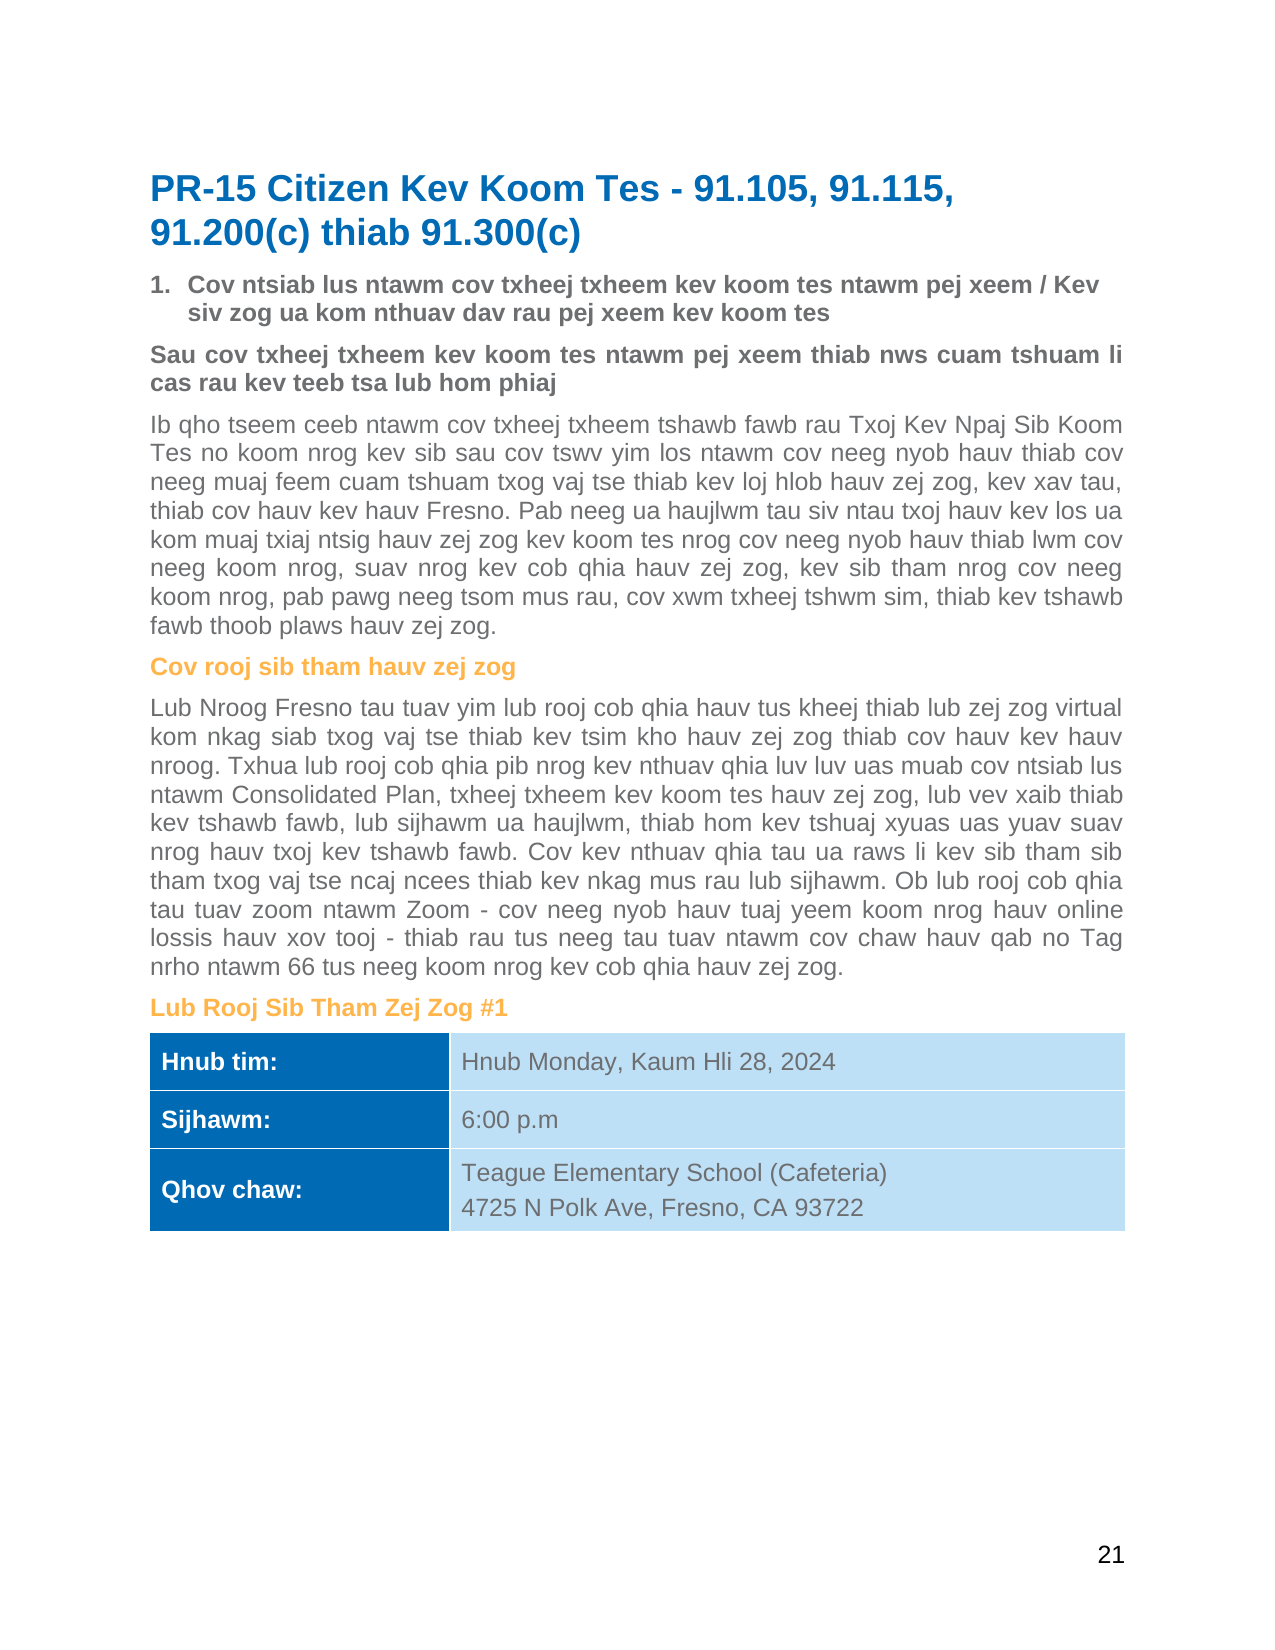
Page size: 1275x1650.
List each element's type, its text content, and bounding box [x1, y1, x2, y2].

text Lub Nroog Fresno tau tuav yim lub rooj cob qhia hauv tus kheej thiab lub zej zog virtual kom nkag siab txog vaj tse thiab kev tsim kho hauv zej zog thiab cov hauv kev hauv nroog. Txhua lub rooj cob qhia pib nrog kev nthuav qhia luv luv uas muab cov ntsiab lus ntawm Consolidated Plan, txheej txheem kev koom tes hauv zej zog, lub vev xaib thiab kev tshawb fawb, lub sijhawm ua haujlwm, thiab hom kev tshuaj xyuas uas yuav suav nrog hauv txoj kev tshawb fawb. Cov kev nthuav qhia tau ua raws li kev sib tham sib tham txog vaj tse ncaj ncees thiab kev nkag mus rau lub sijhawm. Ob lub rooj cob qhia tau tuav zoom ntawm Zoom - cov neeg nyob hauv tuaj yeem koom nrog hauv online lossis hauv xov tooj - thiab rau tus neeg tau tuav ntawm cov chaw hauv qab no Tag nrho ntawm 66 tus neeg koom nrog kev cob qhia hauv zej zog. [150, 693, 1125, 981]
table_header Hnub Monday, Kaum Hli 28, 2024 [451, 1033, 1125, 1090]
table_cell Sijhawm: [150, 1091, 449, 1148]
text Sau cov txheej txheem kev koom tes ntawm pej xeem thiab nws cuam tshuam li cas rau kev teeb tsa lub hom phiaj [150, 339, 1125, 397]
table_cell 6:00 p.m [451, 1091, 1125, 1148]
table_header Hnub tim: [150, 1033, 449, 1090]
table_cell Qhov chaw: [150, 1149, 449, 1231]
table_cell Teague Elementary School (Cafeteria) 4725 N Polk Ave, Fresno, CA 93722 [451, 1149, 1125, 1231]
list Cov ntsiab lus ntawm cov txheej txheem kev koom tes ntawm pej xeem / Kev siv zog ua kom nthuav dav rau pej xeem kev koom tes [150, 269, 1125, 327]
subtitle PR-15 Citizen Kev Koom Tes - 91.105, 91.115, 91.200(c) thiab 91.300(c) [150, 167, 1125, 253]
text Lub Rooj Sib Tham Zej Zog #1 [150, 993, 1125, 1022]
text Cov rooj sib tham hauv zej zog [150, 652, 1125, 681]
text Ib qho tseem ceeb ntawm cov txheej txheem tshawb fawb rau Txoj Kev Npaj Sib Koom Tes no koom nrog kev sib sau cov tswv yim los ntawm cov neeg nyob hauv thiab cov neeg muaj feem cuam tshuam txog vaj tse thiab kev loj hlob hauv zej zog, kev xav tau, thiab cov hauv kev hauv Fresno. Pab neeg ua haujlwm tau siv ntau txoj hauv kev los ua kom muaj txiaj ntsig hauv zej zog kev koom tes nrog cov neeg nyob hauv thiab lwm cov neeg koom nrog, suav nrog kev cob qhia hauv zej zog, kev sib tham nrog cov neeg koom nrog, pab pawg neeg tsom mus rau, cov xwm txheej tshwm sim, thiab kev tshawb fawb thoob plaws hauv zej zog. [150, 409, 1125, 639]
